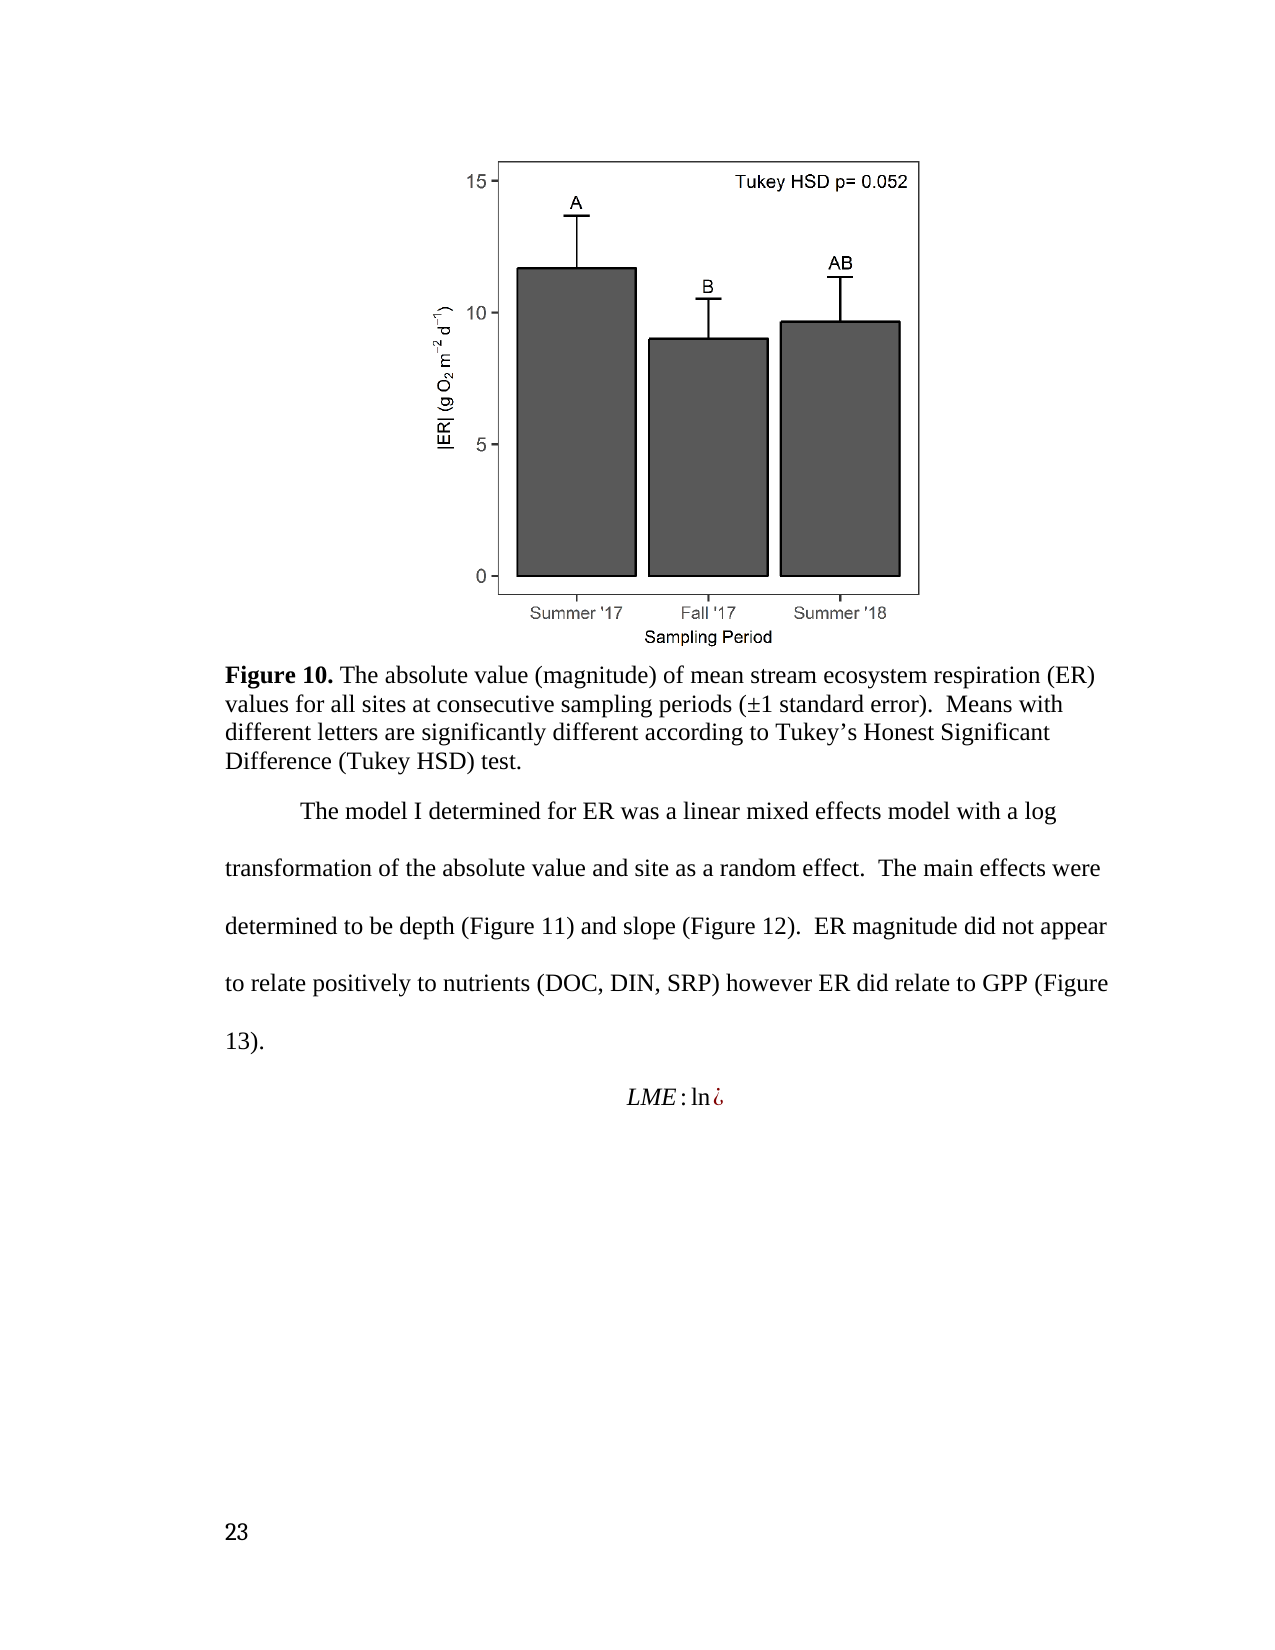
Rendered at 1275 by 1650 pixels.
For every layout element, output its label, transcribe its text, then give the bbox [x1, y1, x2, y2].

text The model I determined for ER was a linear mixed effects model with a log transformation of the absolute value and site as a random effect. The main effects were determined to be depth () and slope (). ER magnitude did not appear to relate positively to nutrients (DOC, DIN, SRP) however ER did relate to GPP (). [225, 796, 1125, 1054]
picture [420, 150, 930, 660]
text Figure . The absolute value (magnitude) of mean stream ecosystem respiration (ER) values for all sites at consecutive sampling periods (±1 standard error). Means with different letters are significantly different according to Tukey’s Honest Significant Difference (Tukey HSD) test. [225, 660, 1125, 775]
